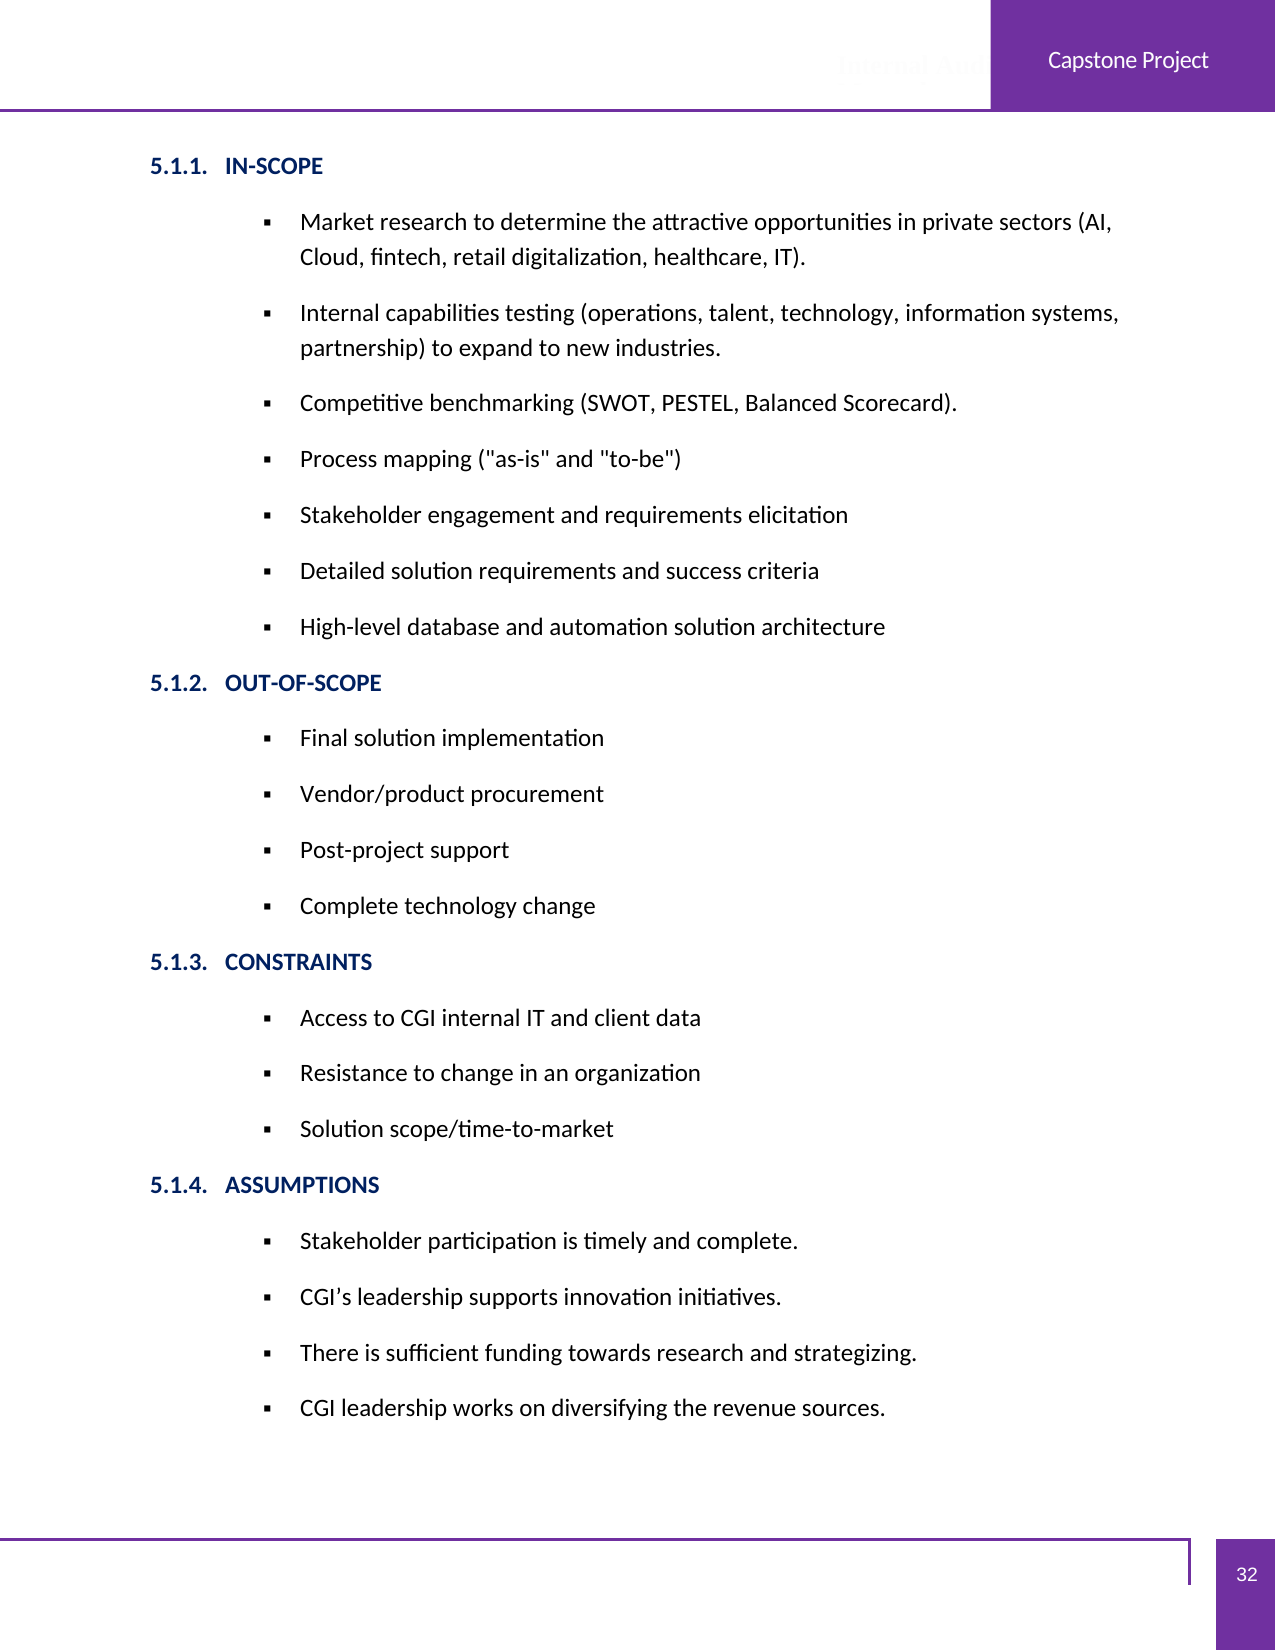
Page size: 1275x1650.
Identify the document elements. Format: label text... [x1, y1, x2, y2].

list Stakeholder engagement and requirements elicitation [262, 499, 1125, 530]
list Process mapping ("as-is" and "to-be") [262, 443, 1125, 474]
subtitle IN-SCOPE [150, 150, 1125, 181]
subtitle CONSTRAINTS [150, 946, 1125, 976]
list Detailed solution requirements and success criteria [262, 555, 1125, 586]
list Resistance to change in an organization [262, 1057, 1125, 1088]
list Solution scope/time-to-market [262, 1113, 1125, 1144]
list Vendor/product procurement [262, 778, 1125, 809]
list Complete technology change [262, 890, 1125, 921]
list Access to CGI internal IT and client data [262, 1002, 1125, 1032]
list Competitive benchmarking (SWOT, PESTEL, Balanced Scorecard). [262, 387, 1125, 418]
subtitle OUT-OF-SCOPE [150, 667, 1125, 697]
list There is sufficient funding towards research and strategizing. [262, 1337, 1125, 1367]
list CGI leadership works on diversifying the revenue sources. [262, 1392, 1125, 1423]
list Stakeholder participation is timely and complete. [262, 1225, 1125, 1256]
list Internal capabilities testing (operations, talent, technology, information systems, partnership) to expand to new industries. [262, 297, 1125, 362]
list Market research to determine the attractive opportunities in private sectors (AI, Cloud, fintech, retail digitalization, healthcare, IT). [262, 206, 1125, 271]
list CGI’s leadership supports innovation initiatives. [262, 1281, 1125, 1311]
subtitle ASSUMPTIONS [150, 1169, 1125, 1200]
list Final solution implementation [262, 722, 1125, 753]
list High-level database and automation solution architecture [262, 611, 1125, 641]
list Post-project support [262, 834, 1125, 865]
